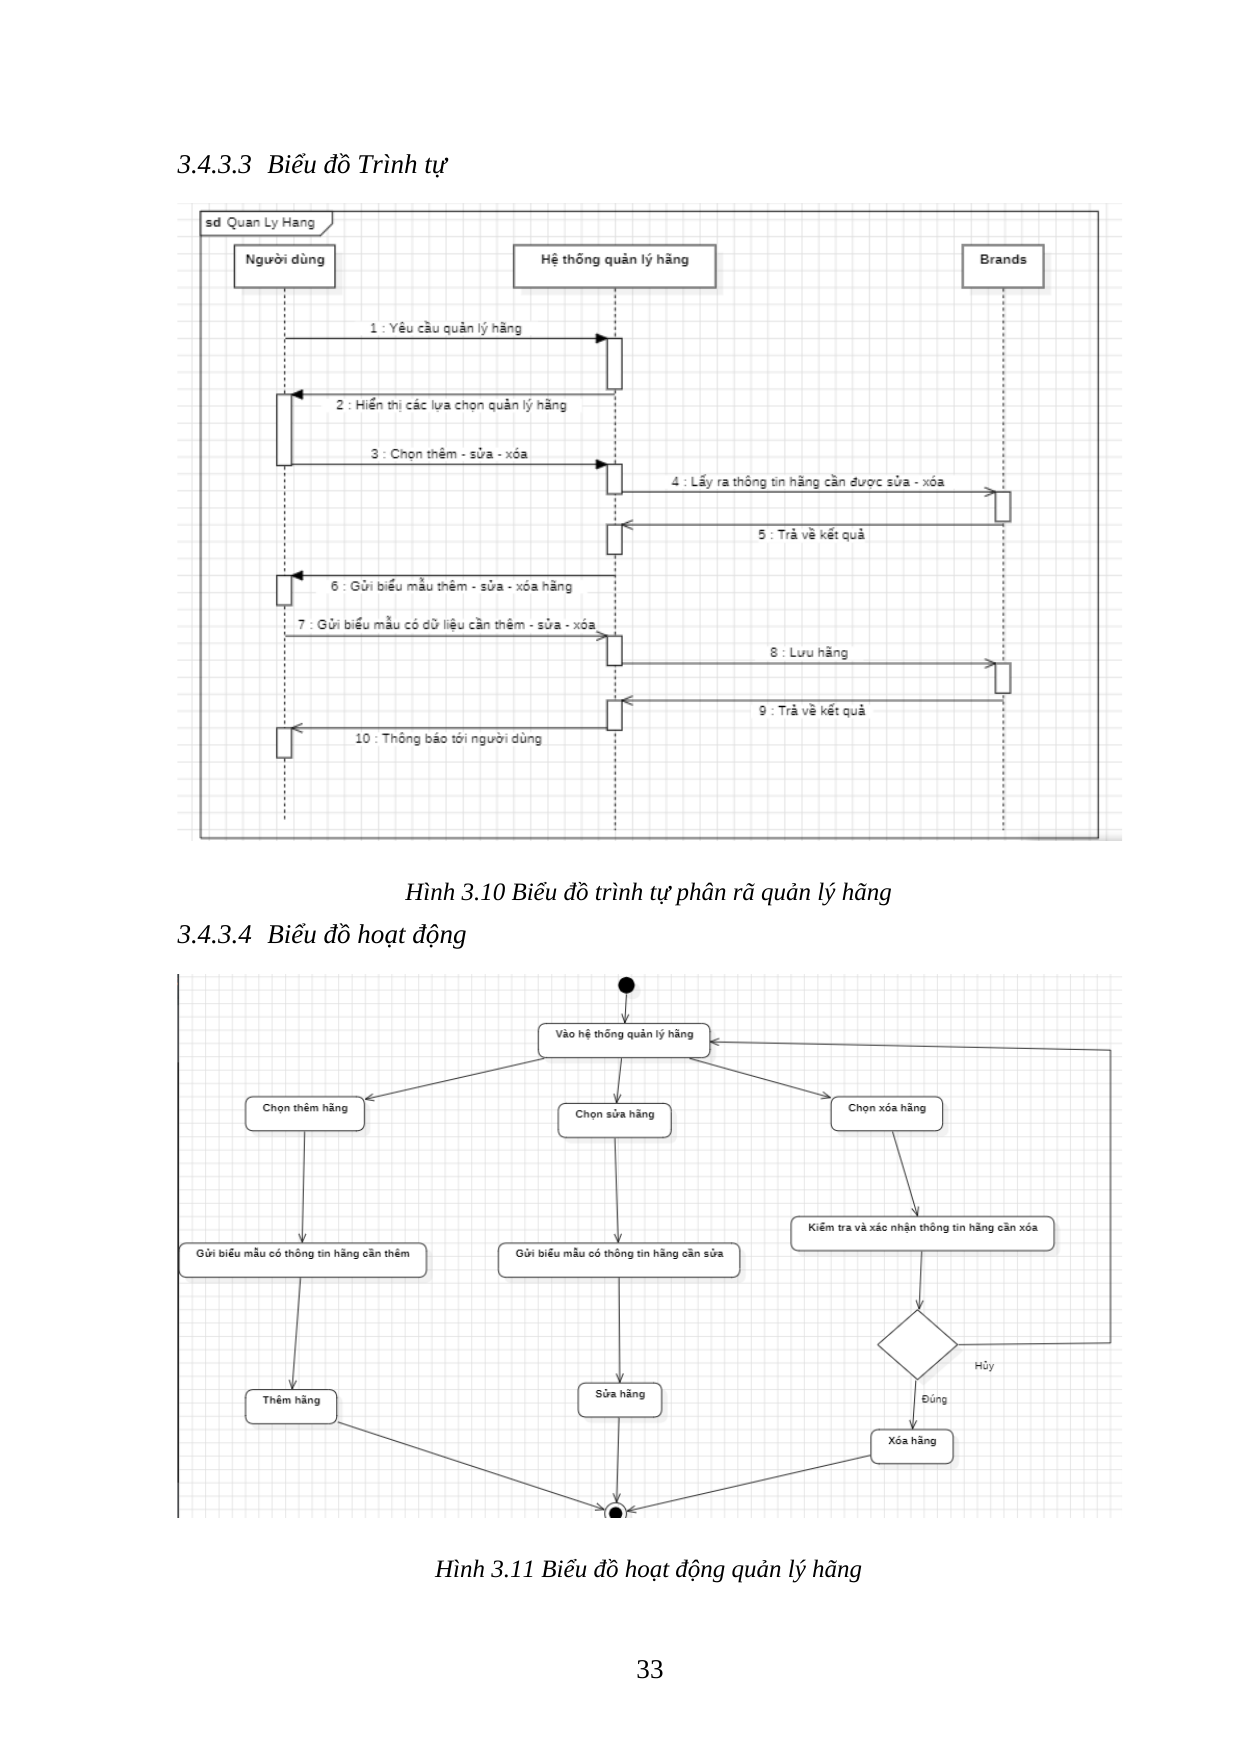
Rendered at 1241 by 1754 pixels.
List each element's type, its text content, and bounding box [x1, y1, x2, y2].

picture [177, 974, 1123, 1518]
text Hình 3.11 Biểu đồ hoạt động quản lý hãng [177, 1554, 1122, 1583]
picture [177, 203, 1123, 841]
subtitle Biểu đồ Trình tự [177, 148, 1122, 179]
subtitle Biểu đồ hoạt động [177, 918, 1122, 950]
text Hình 3.10 Biểu đồ trình tự phân rã quản lý hãng [177, 877, 1122, 906]
